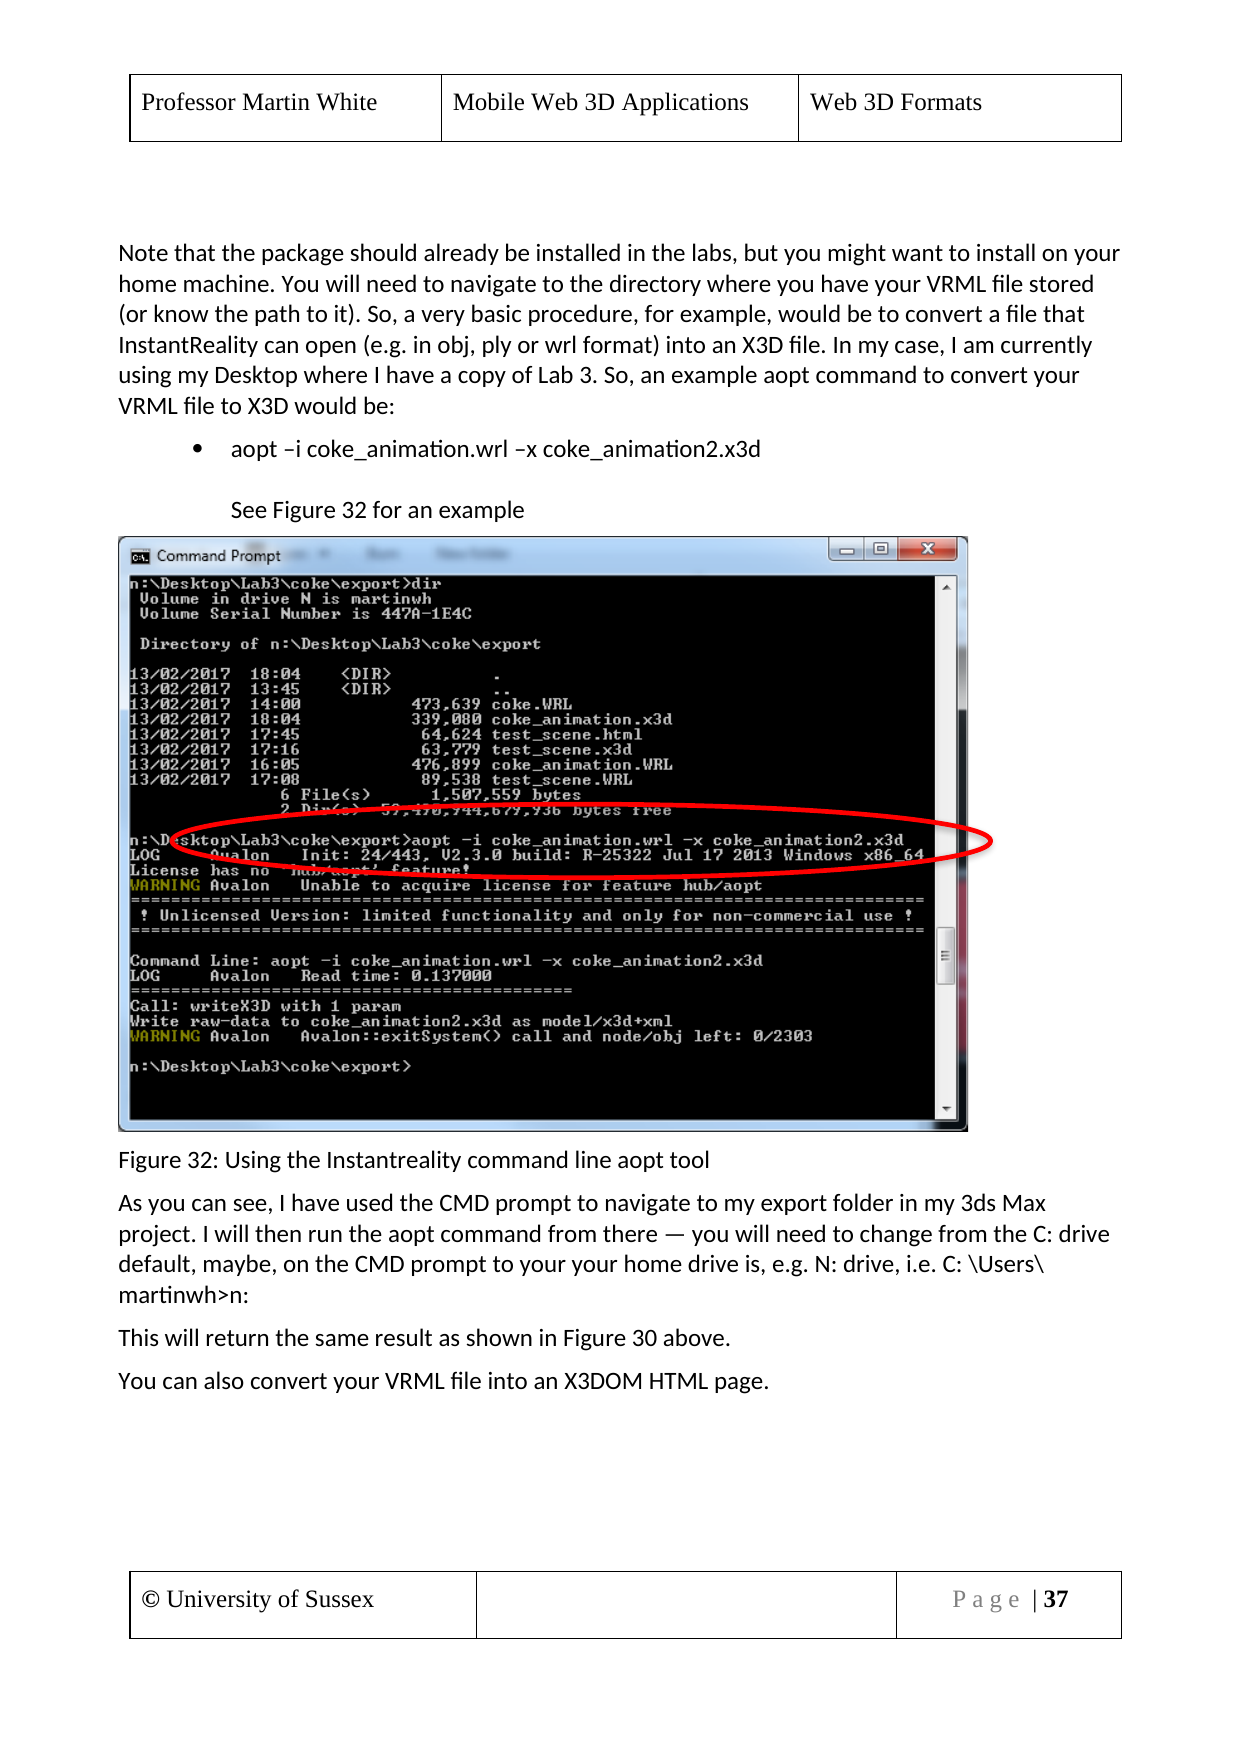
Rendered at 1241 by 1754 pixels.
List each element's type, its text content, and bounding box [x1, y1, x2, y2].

picture [118, 536, 969, 1132]
picture [175, 807, 969, 875]
list aopt –i coke_animation.wrl –x coke_animation2.x3d See Figure 32 for an example [193, 433, 1122, 524]
text You can also convert your VRML file into an X3DOM HTML page. [118, 1365, 1122, 1396]
text Note that the package should already be installed in the labs, but you might want to install on your home machine. You will need to navigate to the directory where you have your VRML file stored (or know the path to it). So, a very basic procedure, for example, would be to convert a file that InstantReality can open (e.g. in obj, ply or wrl format) into an X3D file. In my case, I am currently using my Desktop where I have a copy of Lab 3. So, an example aopt command to convert your VRML file to X3D would be: [118, 237, 1122, 420]
text This will return the same result as shown in Figure 30 above. [118, 1322, 1122, 1353]
text Figure 32: Using the Instantreality command line aopt tool [118, 1144, 1122, 1175]
text As you can see, I have used the CMD prompt to navigate to my export folder in my 3ds Max project. I will then run the aopt command from there — you will need to change from the C: drive default, maybe, on the CMD prompt to your your home drive is, e.g. N: drive, i.e. C: \Users\martinwh>n: [118, 1188, 1122, 1310]
